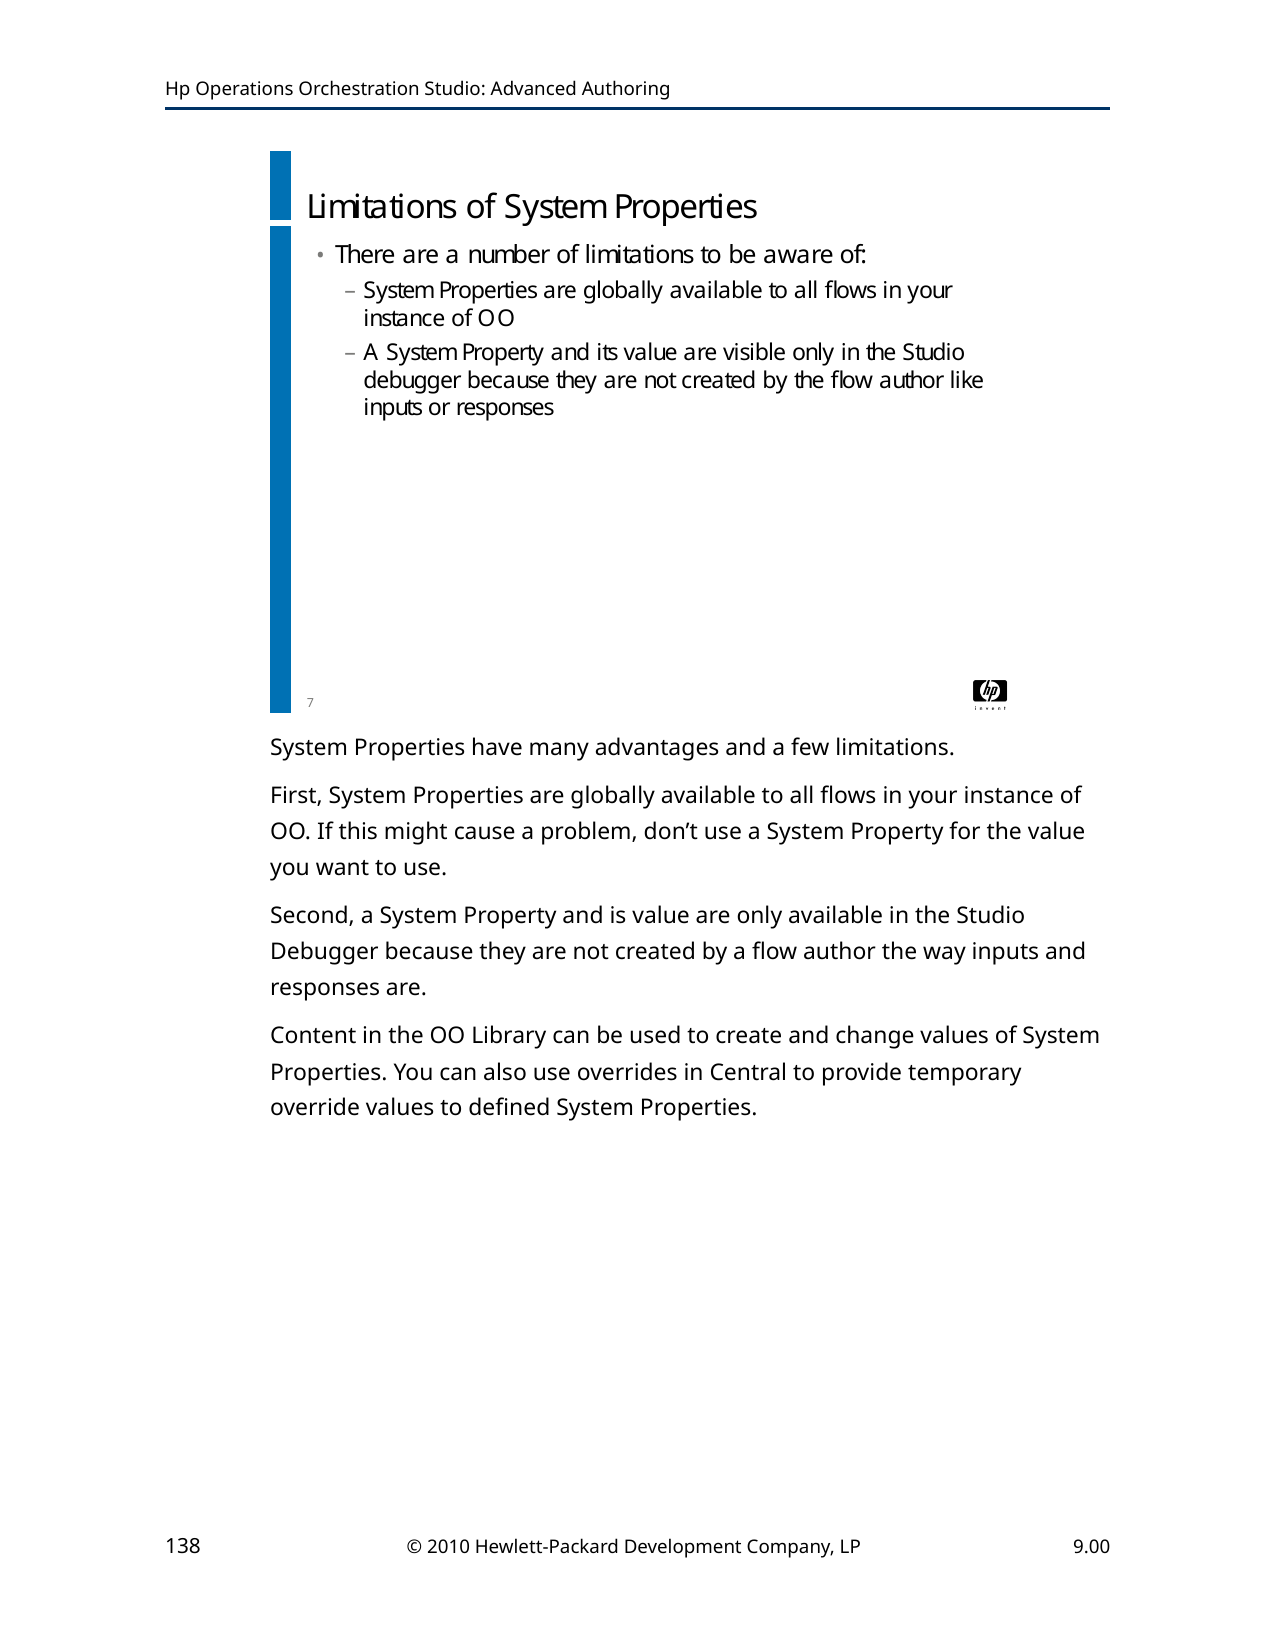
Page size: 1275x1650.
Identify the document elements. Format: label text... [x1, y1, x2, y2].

text Second, a System Property and is value are only available in the Studio Debugger because they are not created by a flow author the way inputs and responses are. [270, 899, 1110, 1002]
text First, System Properties are globally available to all flows in your instance of OO. If this might cause a problem, don’t use a System Property for the value you want to use. [270, 779, 1110, 882]
text System Properties have many advantages and a few limitations. [270, 730, 1110, 762]
text Content in the OO Library can be used to create and change values of System Properties. You can also use overrides in Central to provide temporary override values to defined System Properties. [270, 1019, 1110, 1123]
